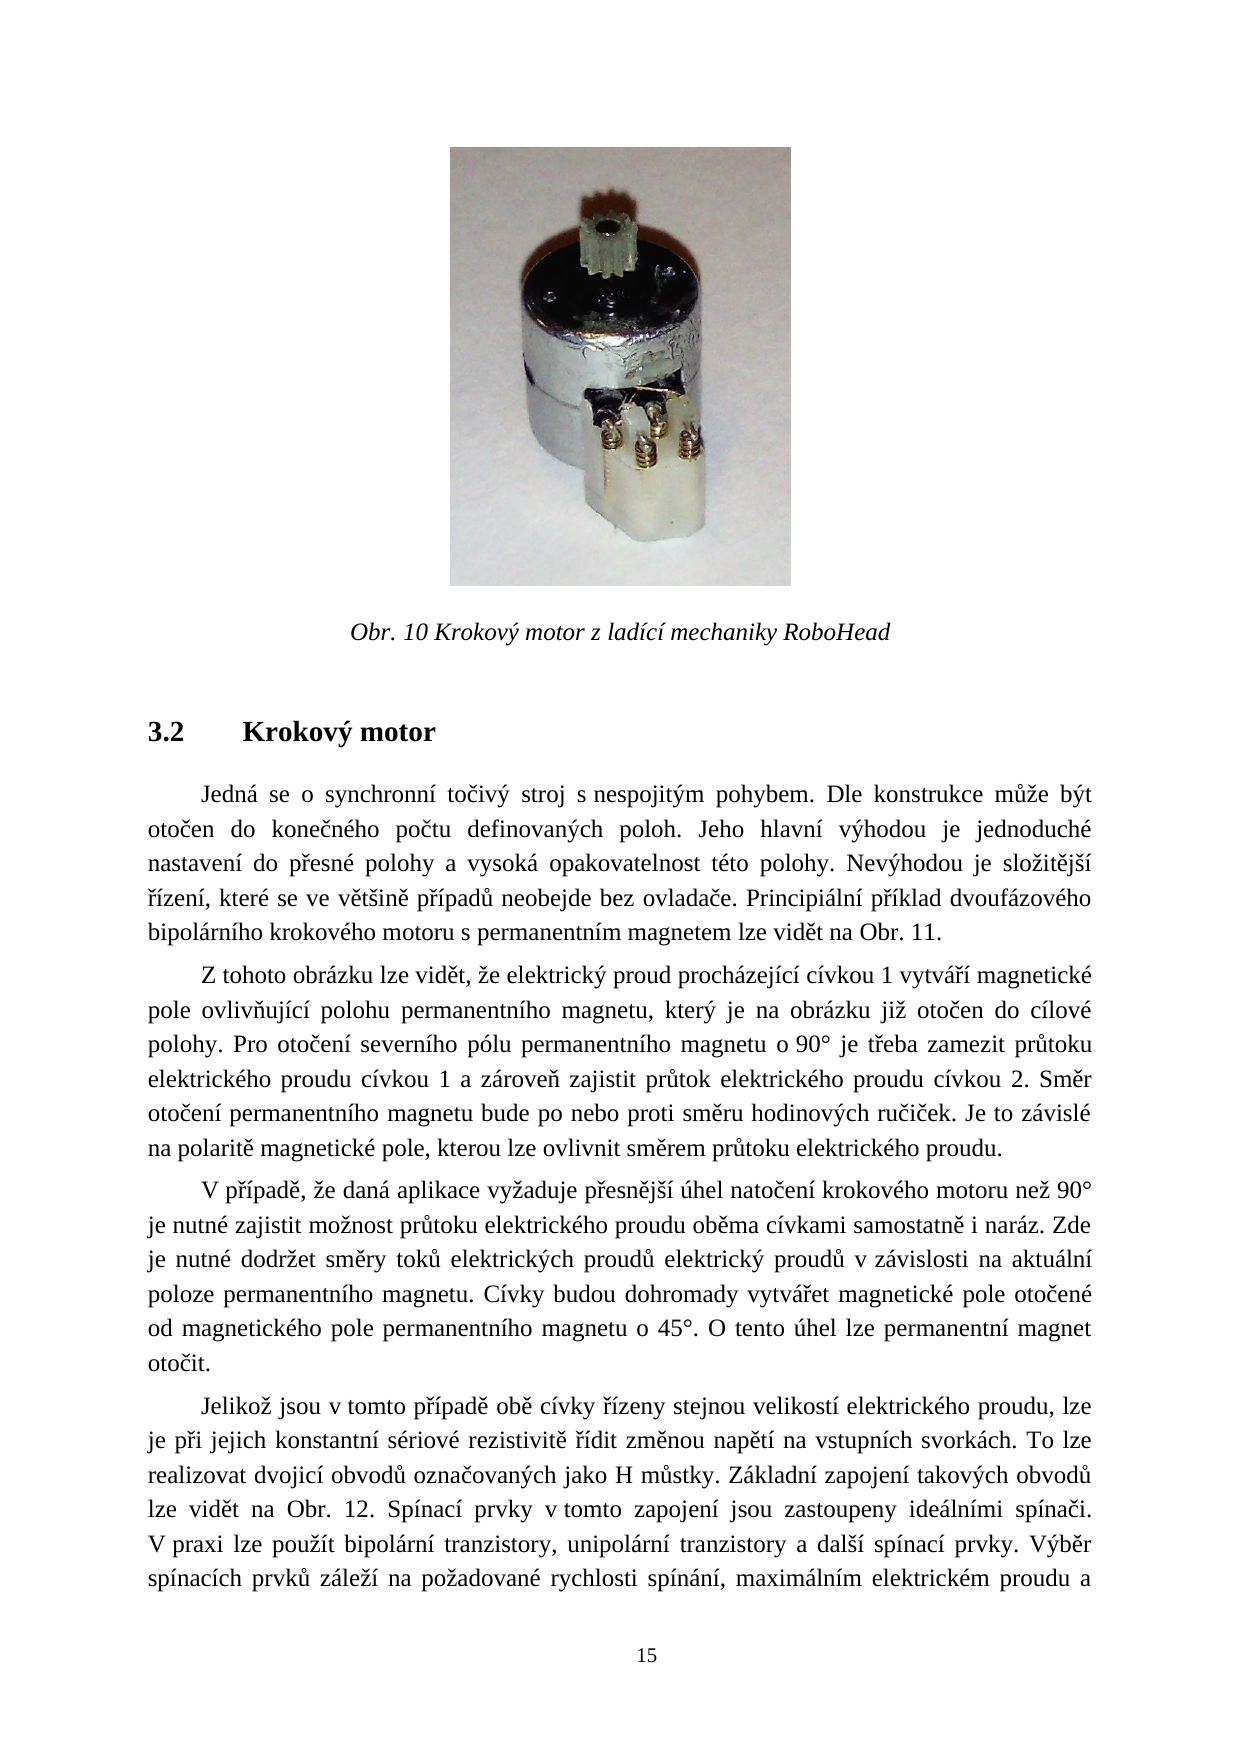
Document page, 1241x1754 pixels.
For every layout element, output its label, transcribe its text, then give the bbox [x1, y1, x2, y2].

text Jedná se o synchronní točivý stroj s nespojitým pohybem. Dle konstrukce může být otočen do konečného počtu definovaných poloh. Jeho hlavní výhodou je jednoduché nastavení do přesné polohy a vysoká opakovatelnost této polohy. Nevýhodou je složitější řízení, které se ve většině případů neobejde bez ovladače. Principiální příklad dvoufázového bipolárního krokového motoru s permanentním magnetem lze vidět na obr. 11. [148, 779, 1092, 946]
subtitle Krokový motor [148, 714, 1092, 748]
text V případě, že daná aplikace vyžaduje přesnější úhel natočení krokového motoru než 90° je nutné zajistit možnost průtoku elektrického proudu oběma cívkami samostatně i naráz. Zde je nutné dodržet směry toků elektrických proudů elektrický proudů v závislosti na aktuální poloze permanentního magnetu. Cívky budou dohromady vytvářet magnetické pole otočené od magnetického pole permanentního magnetu o 45°. O tento úhel lze permanentní magnet otočit. [148, 1176, 1092, 1377]
picture [450, 147, 791, 586]
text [148, 1391, 1092, 1592]
text Z tohoto obrázku lze vidět, že elektrický proud procházející cívkou 1 vytváří magnetické pole ovlivňující polohu permanentního magnetu, který je na obrázku již otočen do cílové polohy. Pro otočení severního pólu permanentního magnetu o 90° je třeba zamezit průtoku elektrického proudu cívkou 1 a zároveň zajistit průtok elektrického proudu cívkou 2. Směr otočení permanentního magnetu bude po nebo proti směru hodinových ručiček. Je to závislé na polaritě magnetické pole, kterou lze ovlivnit směrem průtoku elektrického proudu. [148, 960, 1092, 1161]
